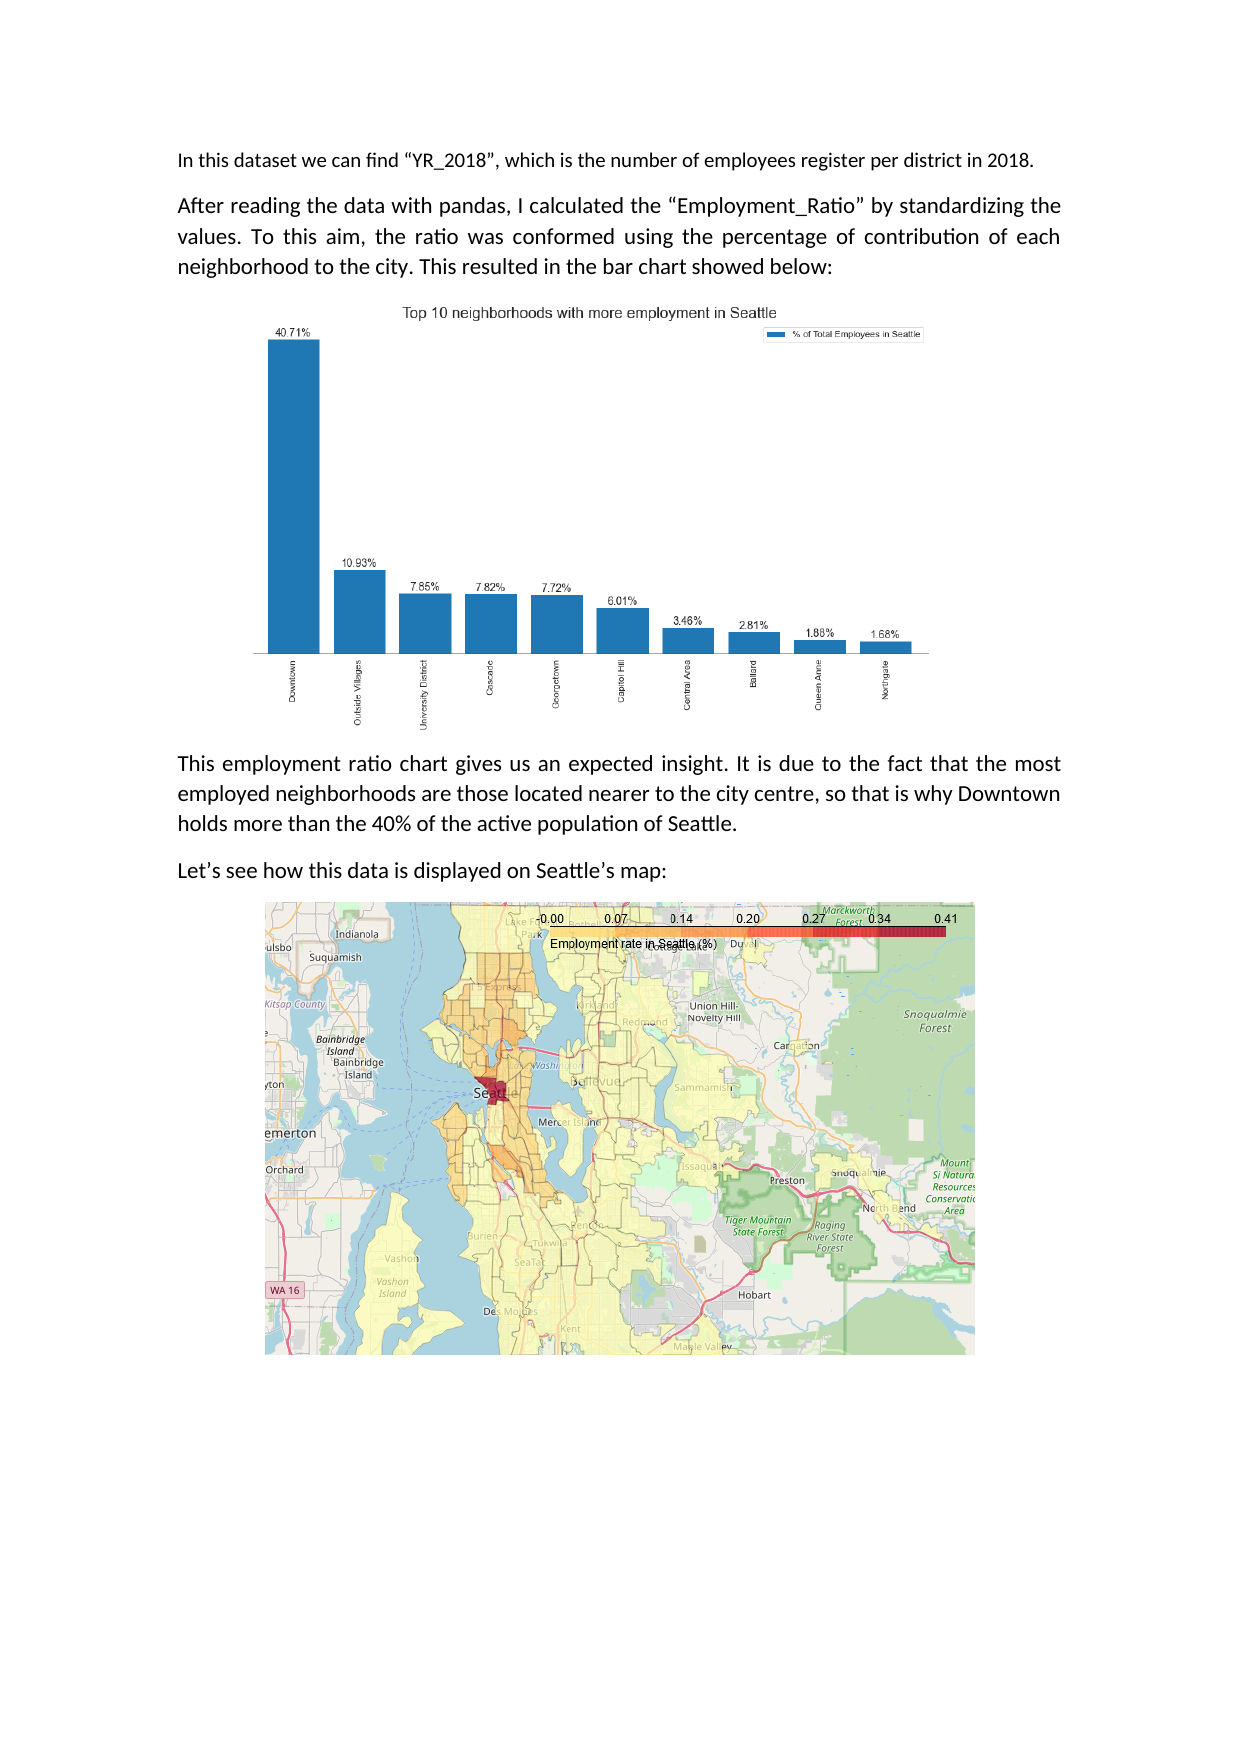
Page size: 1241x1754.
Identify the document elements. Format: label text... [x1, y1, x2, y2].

picture [265, 902, 975, 1355]
picture [253, 298, 987, 730]
text In this dataset we can find “YR_2018”, which is the number of employees register per district in 2018. [177, 148, 1063, 173]
text After reading the data with pandas, I calculated the “Employment_Ratio” by standardizing the values. To this aim, the ratio was conformed using the percentage of contribution of each neighborhood to the city. This resulted in the bar chart showed below: [177, 192, 1063, 280]
text This employment ratio chart gives us an expected insight. It is due to the fact that the most employed neighborhoods are those located nearer to the city centre, so that is why Downtown holds more than the 40% of the active population of Seattle. [177, 749, 1063, 837]
text Let’s see how this data is displayed on Seattle’s map: [177, 856, 1063, 884]
